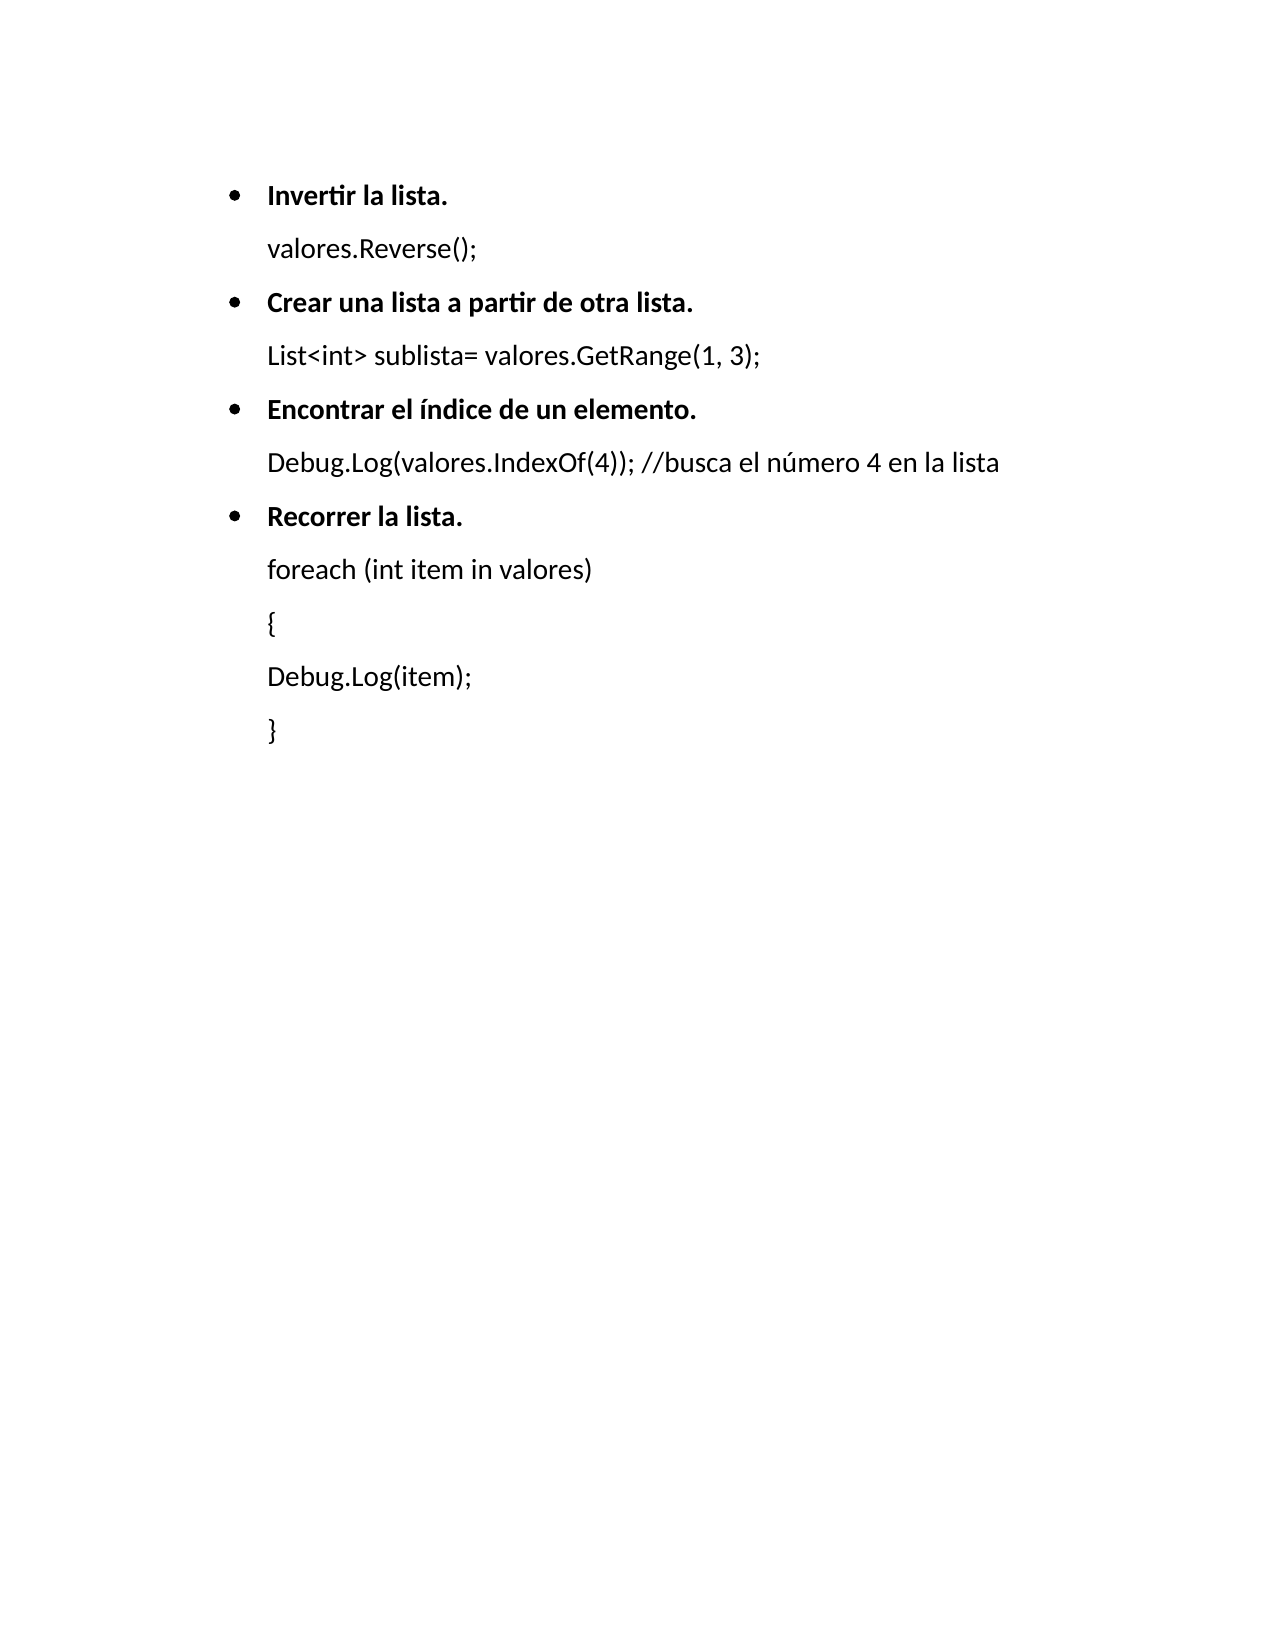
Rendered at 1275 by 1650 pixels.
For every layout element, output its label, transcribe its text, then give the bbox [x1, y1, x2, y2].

list Debug.Log(valores.IndexOf(4)); //busca el número 4 en la lista [267, 444, 1157, 480]
list Recorrer la lista. [229, 498, 1157, 533]
list Crear una lista a partir de otra lista. [229, 284, 1157, 320]
list Invertir la lista. [229, 177, 1157, 213]
list Debug.Log(item); [267, 658, 1157, 694]
list List<int> sublista= valores.GetRange(1, 3); [267, 337, 1157, 373]
list Encontrar el índice de un elemento. [229, 391, 1157, 427]
list foreach (int item in valores) [267, 551, 1157, 587]
list } [267, 712, 1157, 747]
list valores.Reverse(); [267, 231, 1157, 266]
list { [267, 605, 1157, 640]
